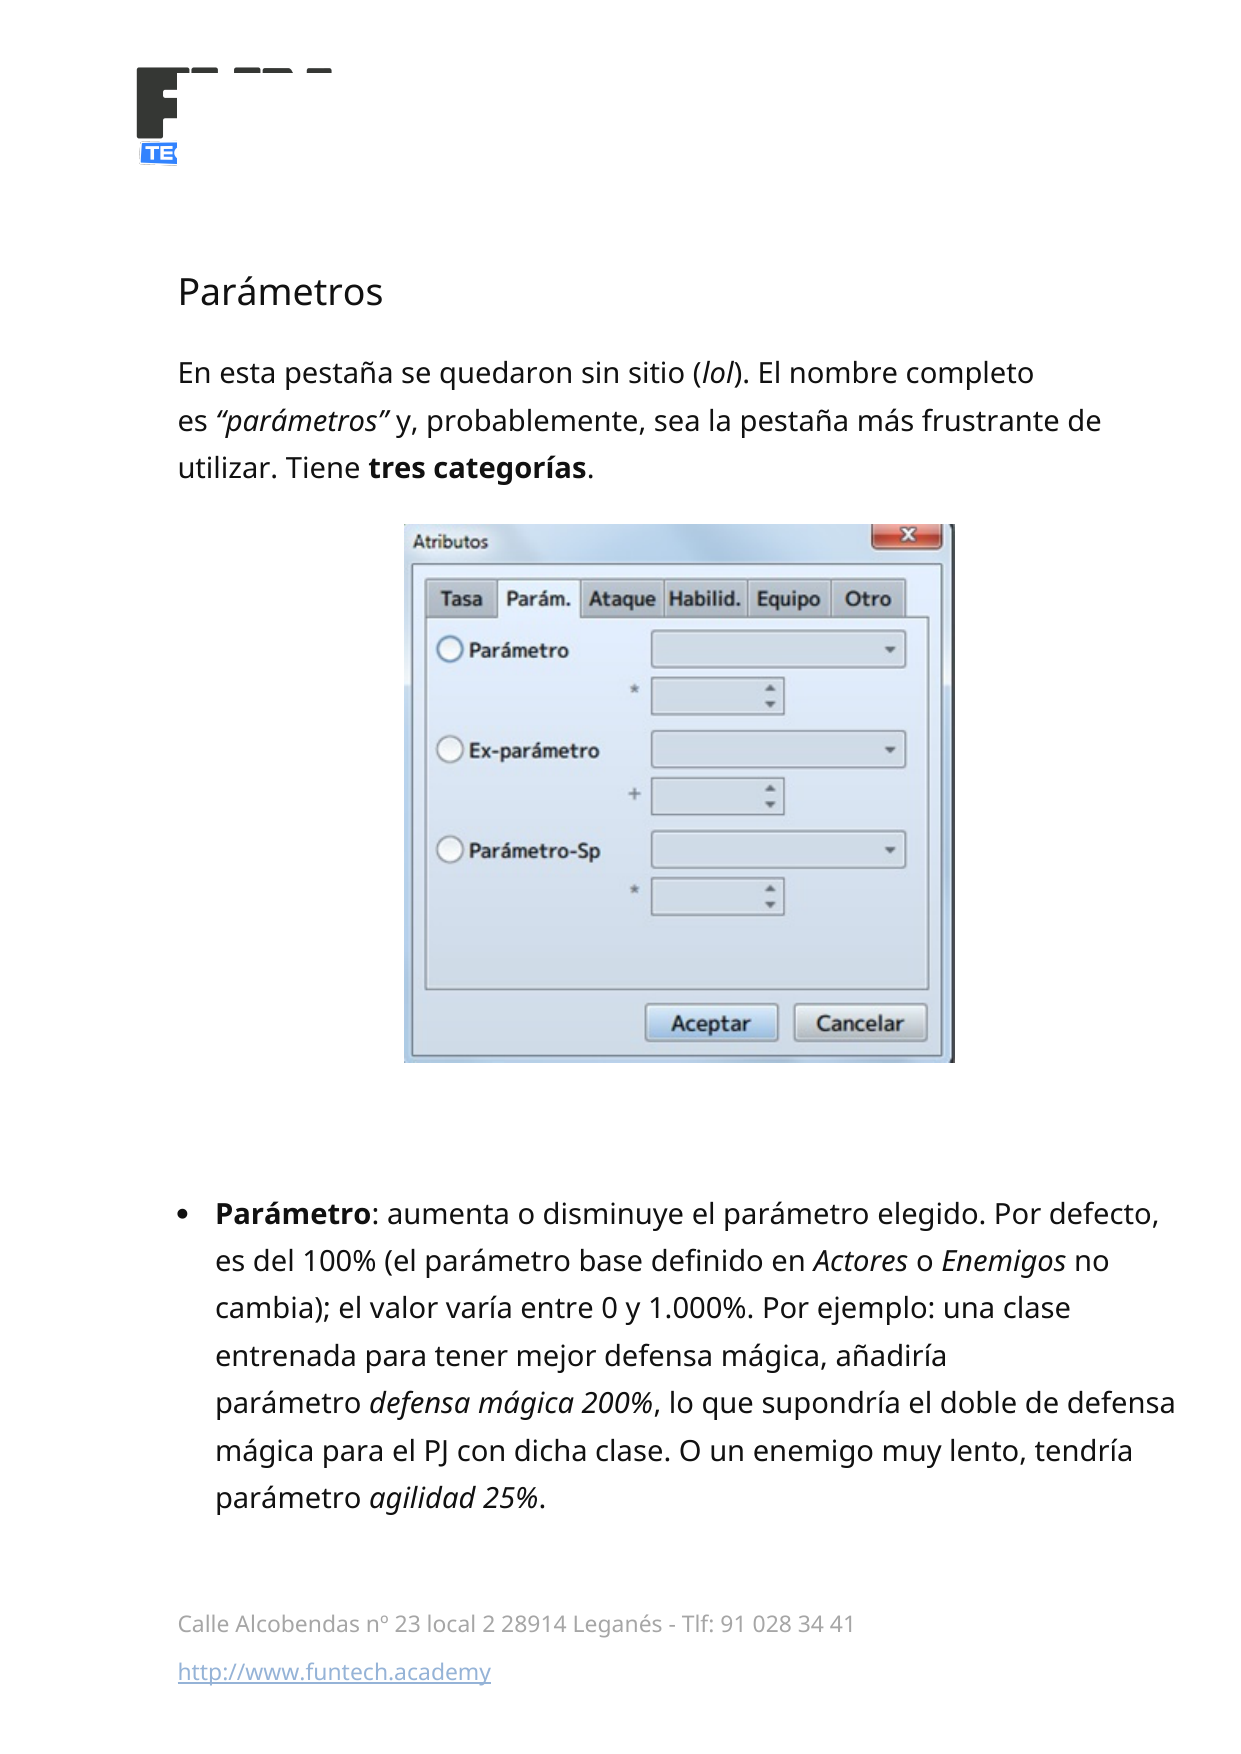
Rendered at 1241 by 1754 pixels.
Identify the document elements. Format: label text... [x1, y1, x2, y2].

text En esta pestaña se quedaron sin sitio (lol). El nombre completo es “parámetros” y, probablemente, sea la pestaña más frustrante de utilizar. Tiene tres categorías. [177, 345, 1182, 487]
text Parámetros [177, 265, 1182, 316]
picture [404, 524, 955, 1063]
list Parámetro: aumenta o disminuye el parámetro elegido. Por defecto, es del 100% (el parámetro base definido en Actores o Enemigos no cambia); el valor varía entre 0 y 1.000%. Por ejemplo: una clase entrenada para tener mejor defensa mágica, añadiría parámetro defensa mágica 200%, lo que supondría el doble de defensa mágica para el PJ con dicha clase. O un enemigo muy lento, tendría parámetro agilidad 25%. [177, 1185, 1182, 1517]
